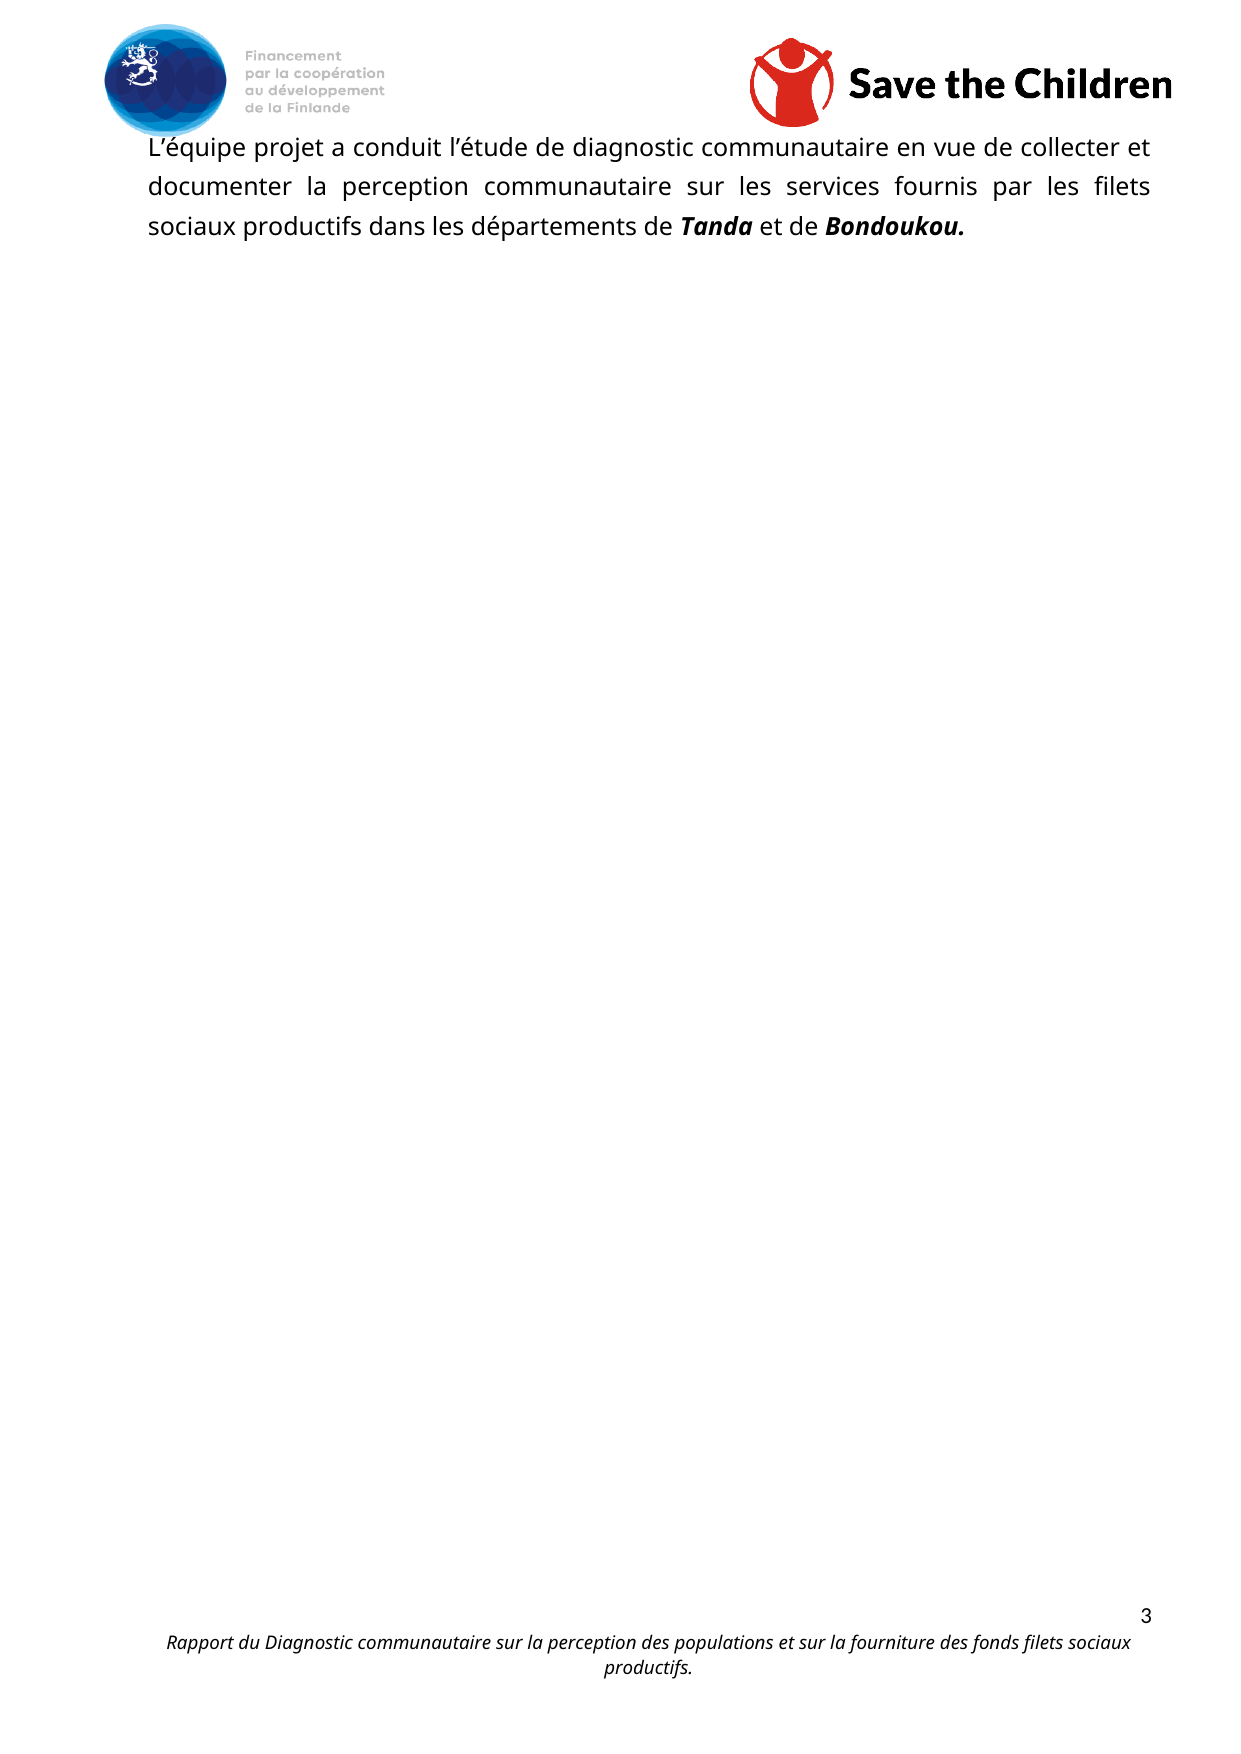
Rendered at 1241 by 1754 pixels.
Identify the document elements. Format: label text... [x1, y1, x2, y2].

picture [750, 38, 1172, 127]
text L’équipe projet a conduit l’étude de diagnostic communautaire en vue de collecter et documenter la perception communautaire sur les services fournis par les filets sociaux productifs dans les départements de Tanda et de Bondoukou. [148, 130, 1152, 242]
picture [104, 23, 385, 137]
